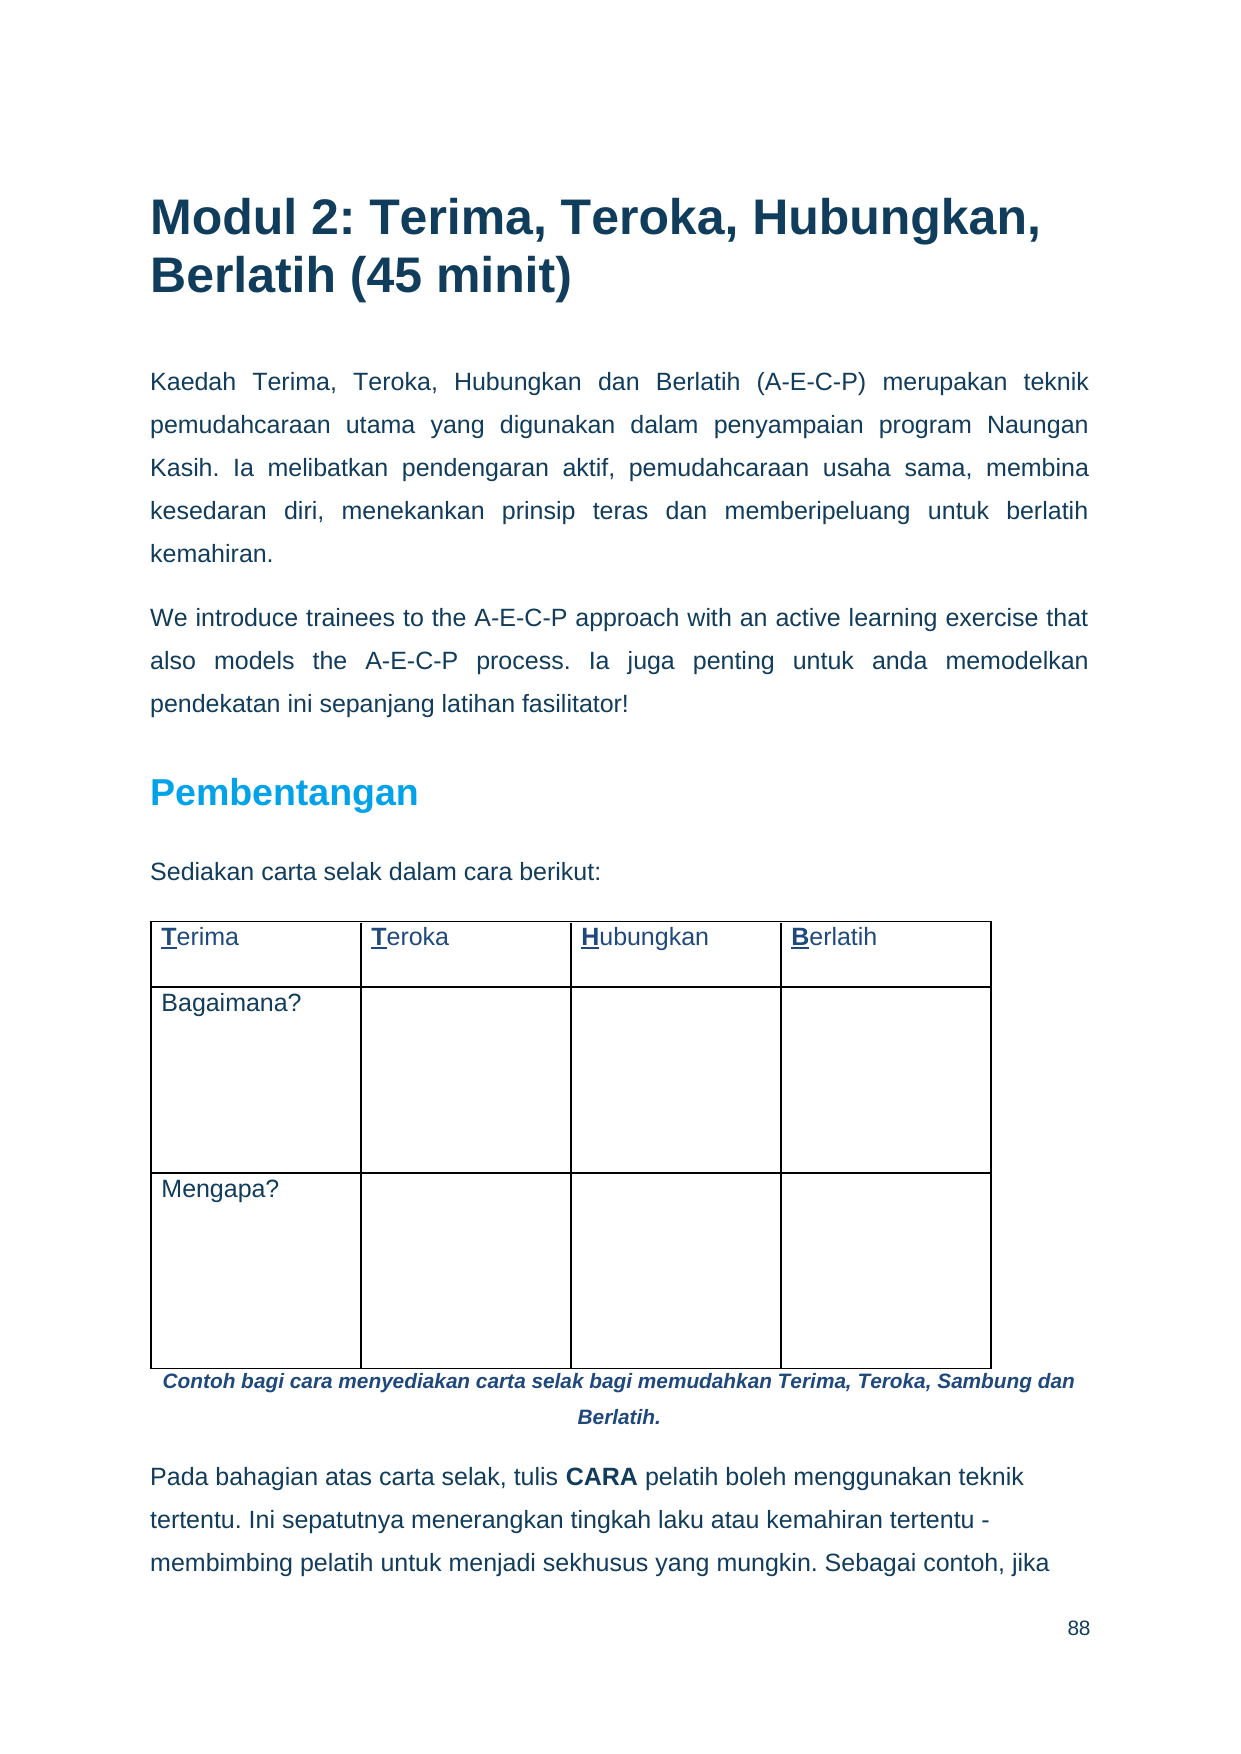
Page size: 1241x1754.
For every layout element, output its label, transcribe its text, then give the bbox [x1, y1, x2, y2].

table_cell Mengapa? [152, 1174, 360, 1367]
table_cell [572, 988, 780, 1172]
table_header Teroka [362, 922, 571, 986]
table_cell [572, 1174, 780, 1367]
table_cell [362, 988, 570, 1172]
table_header Berlatih [782, 922, 990, 986]
table_header Terima [152, 922, 361, 986]
text Kaedah Terima, Teroka, Hubungkan dan Berlatih (A-E-C-P) merupakan teknik pemudahcaraan utama yang digunakan dalam penyampaian program Naungan Kasih. Ia melibatkan pendengaran aktif, pemudahcaraan usaha sama, membina kesedaran diri, menekankan prinsip teras dan memberipeluang untuk berlatih kemahiran. [150, 366, 1090, 568]
subtitle Modul 2: Terima, Teroka, Hubungkan, Berlatih (45 minit) [150, 187, 1090, 302]
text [150, 1462, 1090, 1577]
table_cell [782, 988, 990, 1172]
text We introduce trainees to the A-E-C-P approach with an active learning exercise that also models the A-E-C-P process. Ia juga penting untuk anda memodelkan pendekatan ini sepanjang latihan fasilitator! [150, 603, 1090, 718]
subtitle Pembentangan [150, 770, 1090, 813]
table_cell [362, 1174, 570, 1367]
table_cell [782, 1174, 990, 1367]
table_cell Bagaimana? [152, 988, 360, 1172]
text Sediakan carta selak dalam cara berikut: [150, 857, 1090, 886]
table_header Hubungkan [572, 922, 781, 986]
text Contoh bagi cara menyediakan carta selak bagi memudahkan Terima, Teroka, Sambung dan Berlatih. [150, 1369, 1090, 1429]
